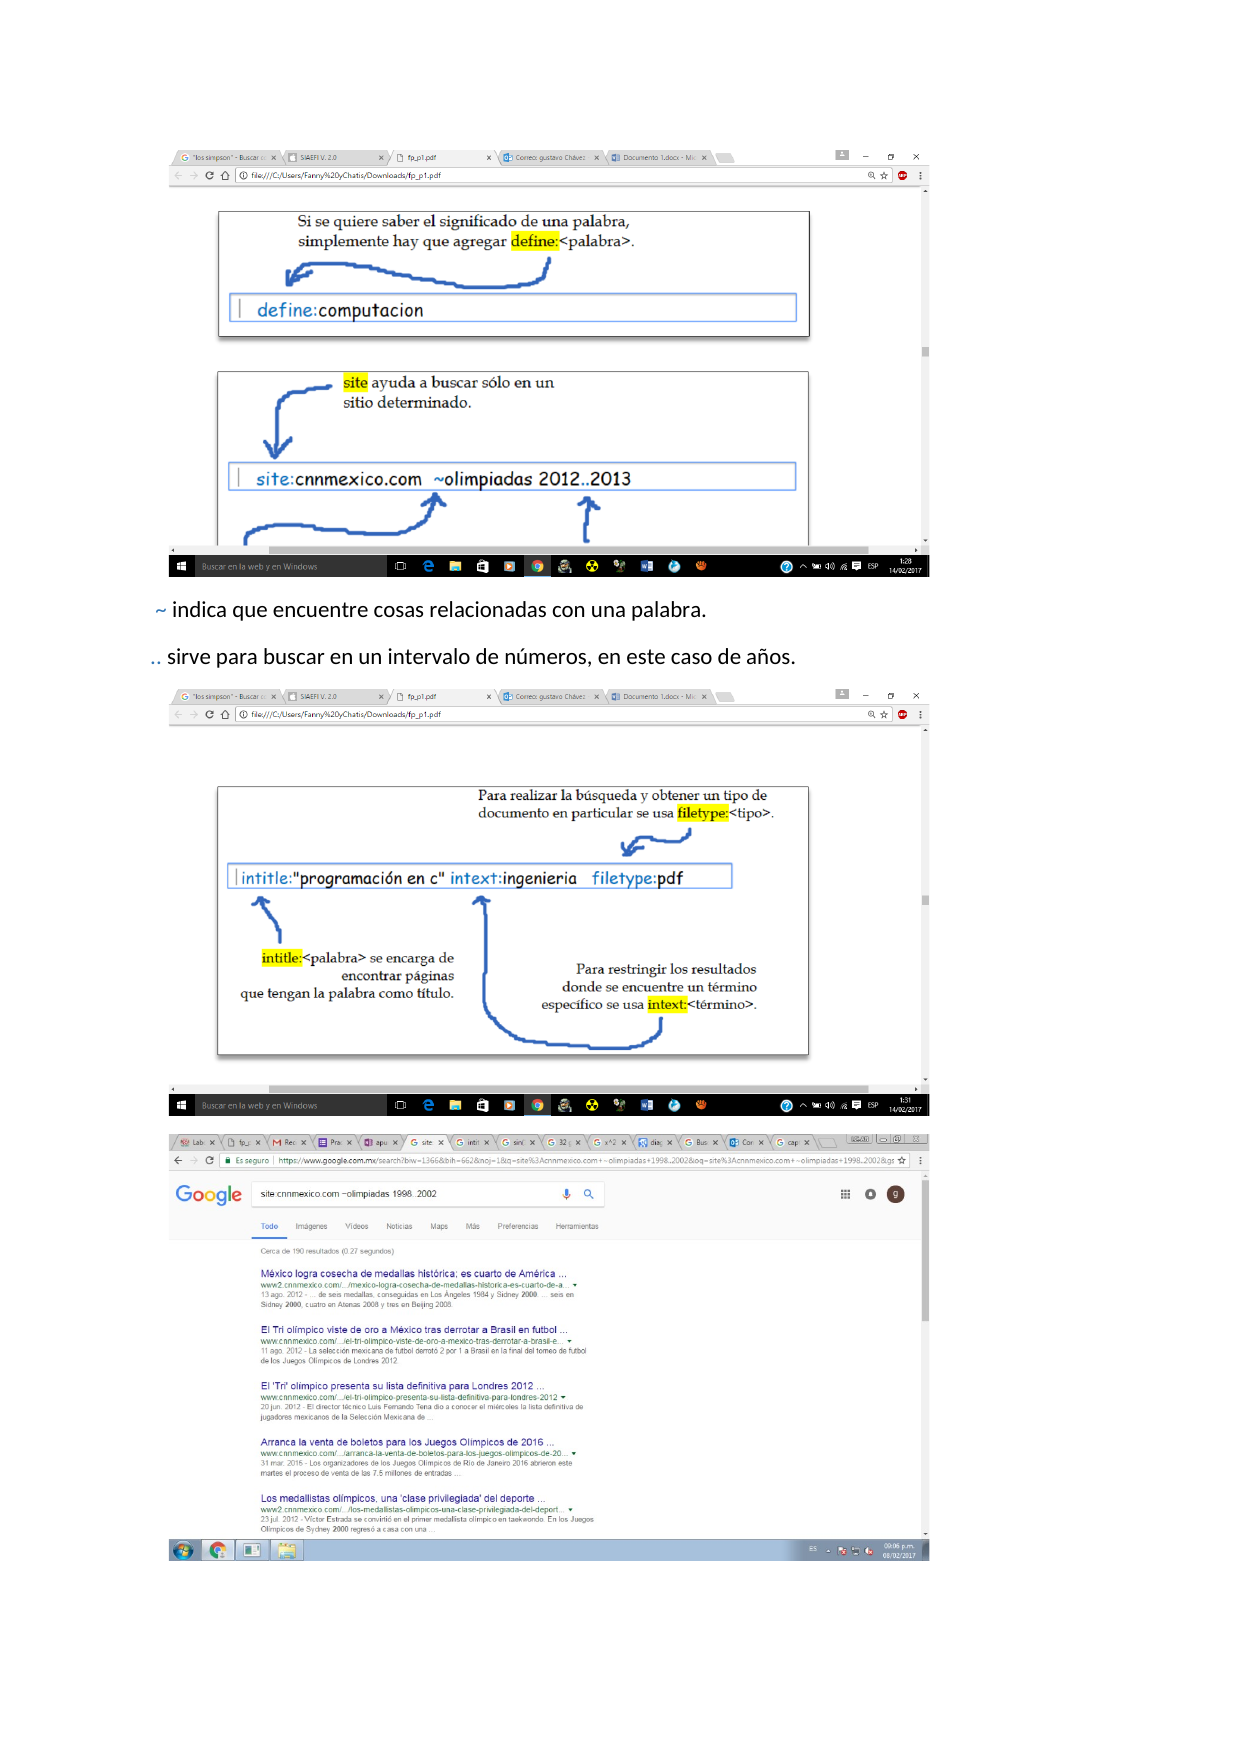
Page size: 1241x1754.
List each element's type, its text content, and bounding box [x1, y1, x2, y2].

text .. sirve para buscar en un intervalo de números, en este caso de años. [150, 642, 1090, 670]
text ~ indica que encuentre cosas relacionadas con una palabra. [150, 595, 1090, 623]
